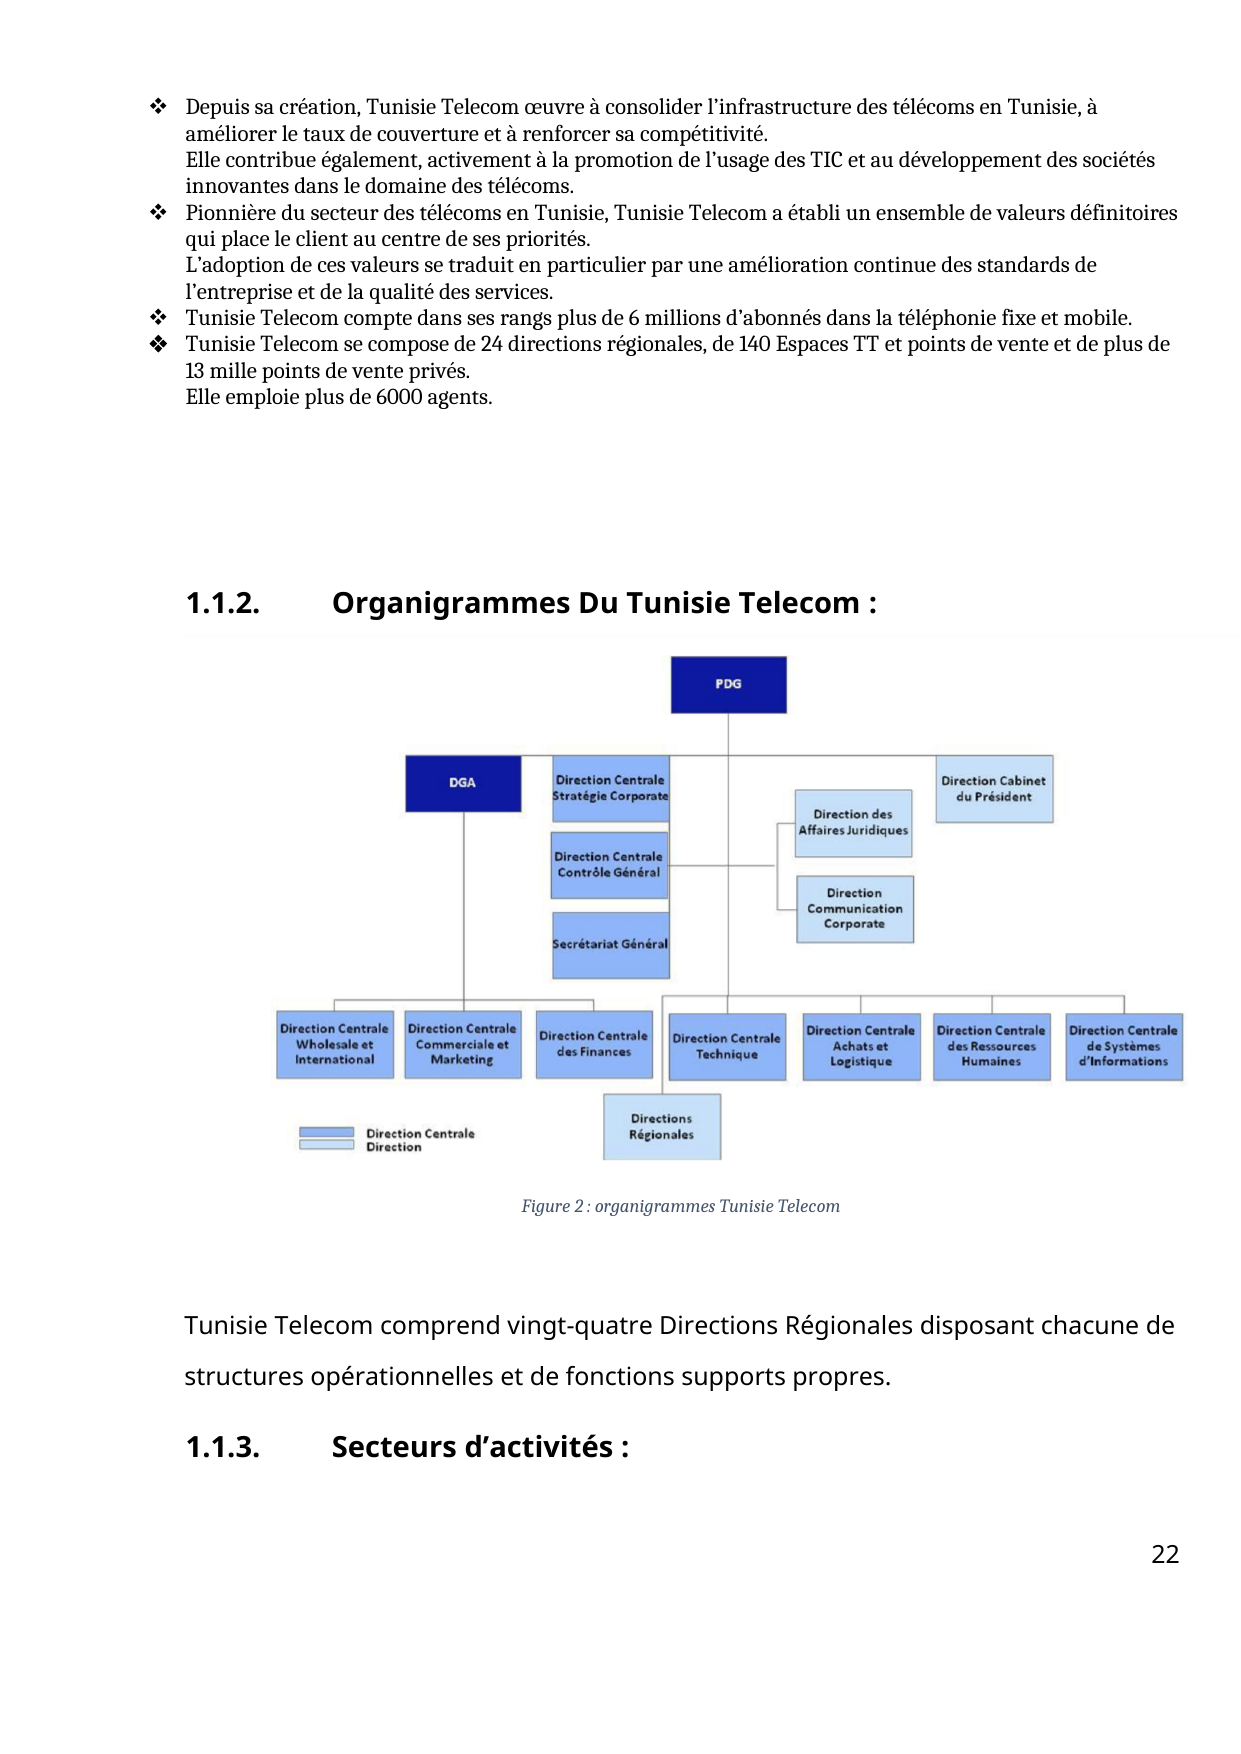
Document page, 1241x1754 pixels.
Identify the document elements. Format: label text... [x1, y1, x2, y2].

text Figure 2 : organigrammes Tunisie Telecom [184, 1195, 1180, 1217]
list Pionnière du secteur des télécoms en Tunisie, Tunisie Telecom a établi un ensemble de valeurs définitoires qui place le client au centre de ses priorités. L’adoption de ces valeurs se traduit en particulier par une amélioration continue des standards de l’entreprise et de la qualité des services. [148, 199, 1180, 305]
list Secteurs d’activités : [185, 1426, 1180, 1466]
list Tunisie Telecom se compose de 24 directions régionales, de 140 Espaces TT et points de vente et de plus de 13 mille points de vente privés. Elle emploie plus de 6000 agents. [148, 331, 1180, 410]
list Tunisie Telecom compte dans ses rangs plus de 6 millions d’abonnés dans la téléphonie fixe et mobile. [148, 305, 1180, 331]
list Depuis sa création, Tunisie Telecom œuvre à consolider l’infrastructure des télécoms en Tunisie, à améliorer le taux de couverture et à renforcer sa compétitivité. Elle contribue également, activement à la promotion de l’usage des TIC et au développement des sociétés innovantes dans le domaine des télécoms. [148, 94, 1180, 199]
list Organigrammes Du Tunisie Telecom : [185, 582, 1180, 622]
text Tunisie Telecom comprend vingt-quatre Directions Régionales disposant chacune de structures opérationnelles et de fonctions supports propres. [184, 1307, 1180, 1392]
picture [184, 634, 1241, 1179]
